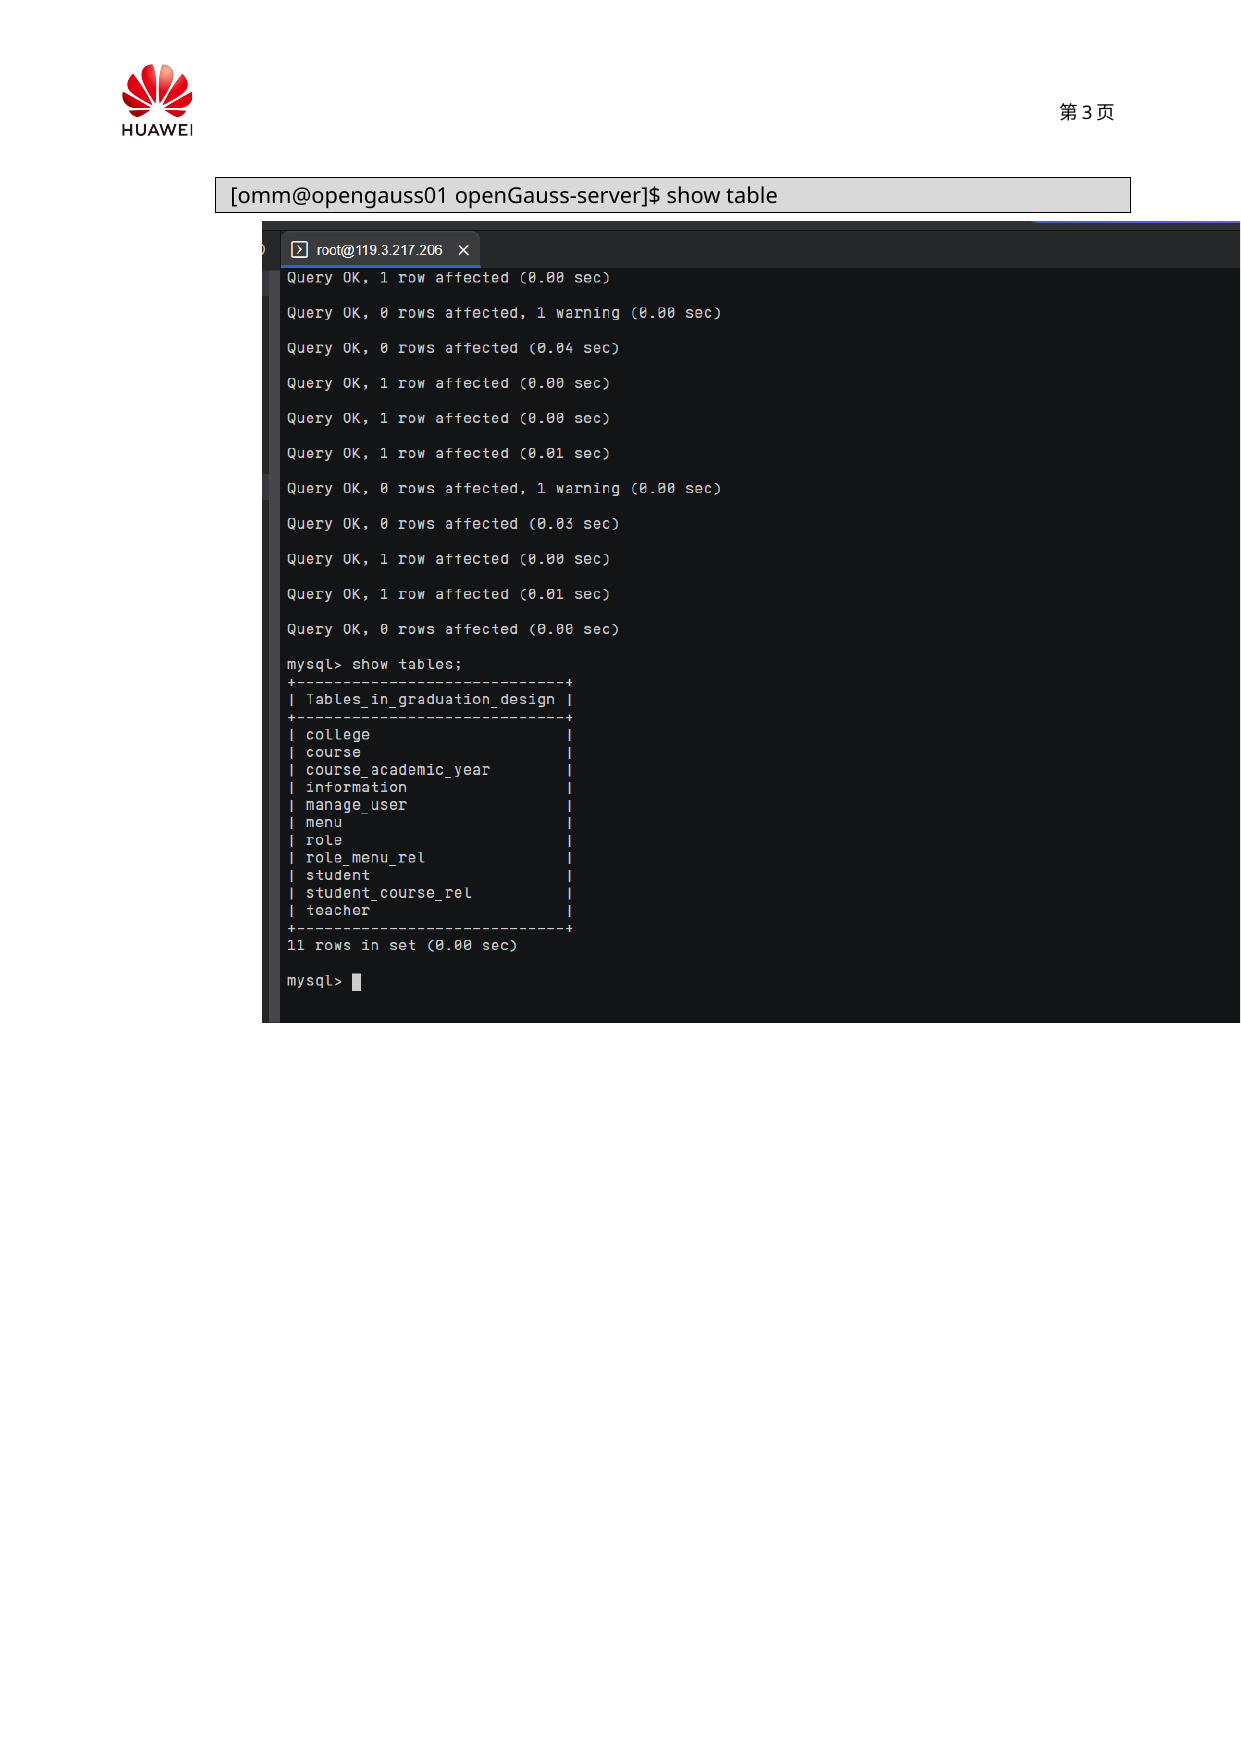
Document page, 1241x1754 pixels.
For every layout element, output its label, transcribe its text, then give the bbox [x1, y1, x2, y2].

picture [122, 64, 193, 136]
picture [262, 221, 1241, 1023]
text [omm@opengauss01 openGauss-server]$ show table [216, 178, 1130, 212]
